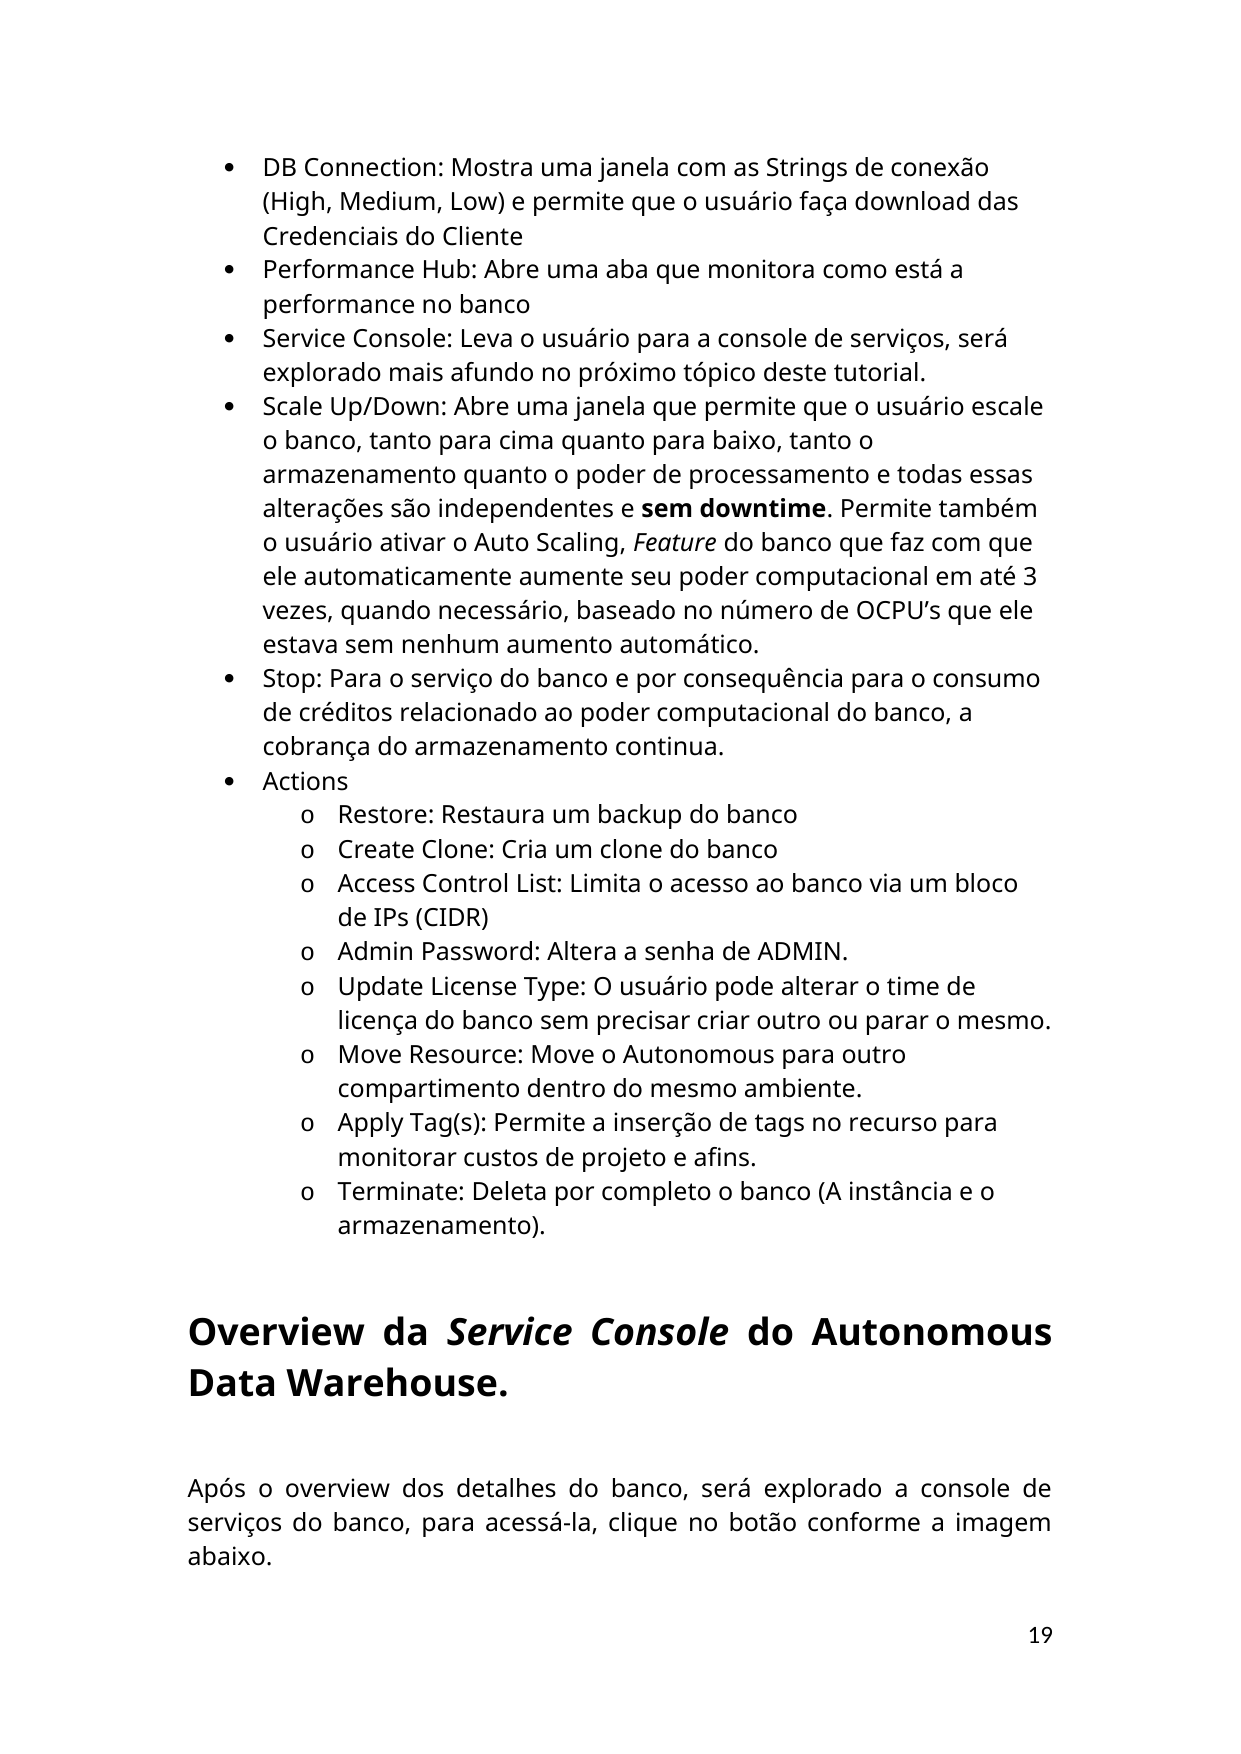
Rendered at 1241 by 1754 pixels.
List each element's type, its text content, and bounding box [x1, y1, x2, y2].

list Apply Tag(s): Permite a inserção de tags no recurso para monitorar custos de projeto e afins. [300, 1105, 1053, 1173]
subtitle Overview da Service Console do Autonomous Data Warehouse. [187, 1305, 1053, 1407]
list Service Console: Leva o usuário para a console de serviços, será explorado mais afundo no próximo tópico deste tutorial. [225, 320, 1053, 388]
list Update License Type: O usuário pode alterar o time de licença do banco sem precisar criar outro ou parar o mesmo. [300, 968, 1053, 1037]
list Restore: Restaura um backup do banco [300, 797, 1053, 831]
list Create Clone: Cria um clone do banco [300, 831, 1053, 866]
list Admin Password: Altera a senha de ADMIN. [300, 934, 1053, 968]
list Move Resource: Move o Autonomous para outro compartimento dentro do mesmo ambiente. [300, 1037, 1053, 1105]
list Scale Up/Down: Abre uma janela que permite que o usuário escale o banco, tanto para cima quanto para baixo, tanto o armazenamento quanto o poder de processamento e todas essas alterações são independentes e sem downtime. Permite também o usuário ativar o Auto Scaling, Feature do banco que faz com que ele automaticamente aumente seu poder computacional em até 3 vezes, quando necessário, baseado no número de OCPU’s que ele estava sem nenhum aumento automático. [225, 388, 1053, 661]
list Actions [225, 763, 1053, 797]
list Access Control List: Limita o acesso ao banco via um bloco de IPs (CIDR) [300, 866, 1053, 934]
list Terminate: Deleta por completo o banco (A instância e o armazenamento). [300, 1173, 1053, 1242]
text Após o overview dos detalhes do banco, será explorado a console de serviços do banco, para acessá-la, clique no botão conforme a imagem abaixo. [187, 1470, 1053, 1572]
list DB Connection: Mostra uma janela com as Strings de conexão (High, Medium, Low) e permite que o usuário faça download das Credenciais do Cliente [225, 150, 1053, 252]
list Stop: Para o serviço do banco e por consequência para o consumo de créditos relacionado ao poder computacional do banco, a cobrança do armazenamento continua. [225, 661, 1053, 763]
list Performance Hub: Abre uma aba que monitora como está a performance no banco [225, 252, 1053, 320]
